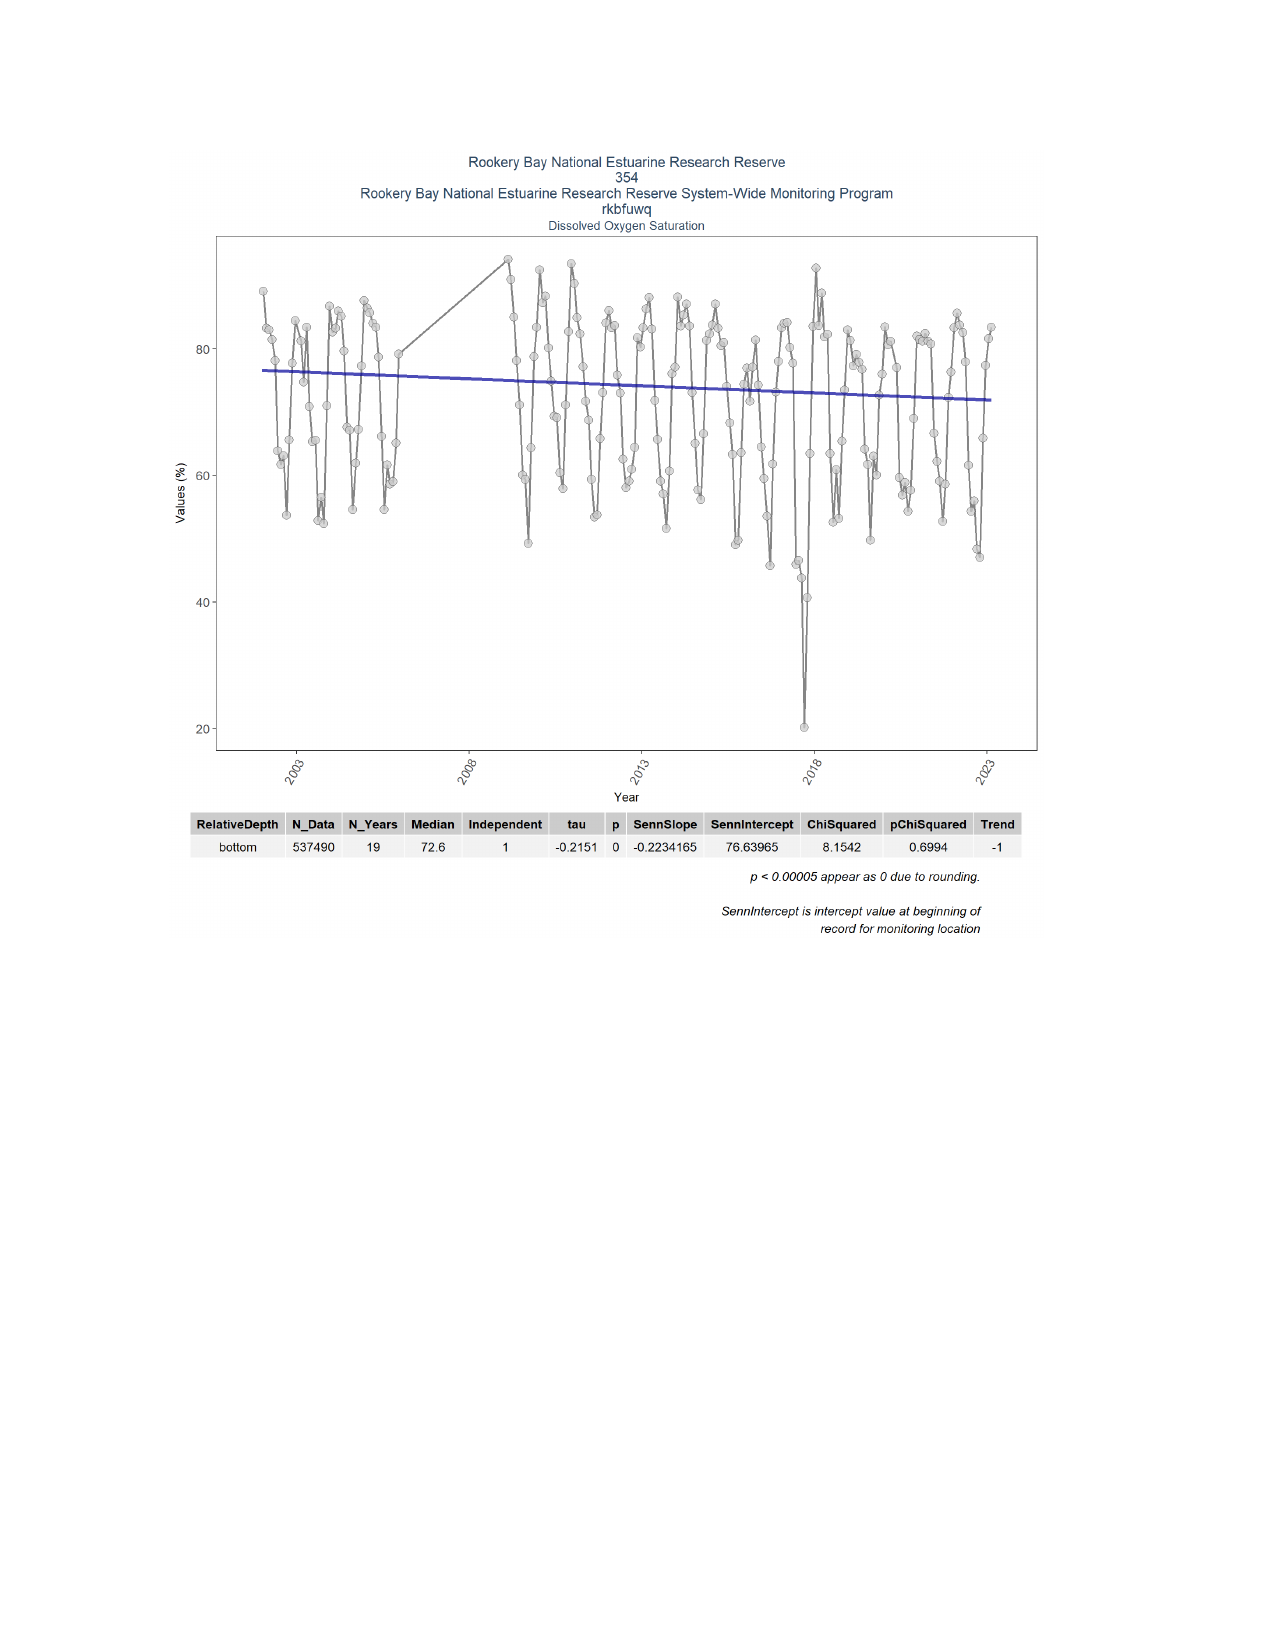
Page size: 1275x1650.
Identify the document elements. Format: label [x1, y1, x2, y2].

picture [168, 150, 1044, 938]
